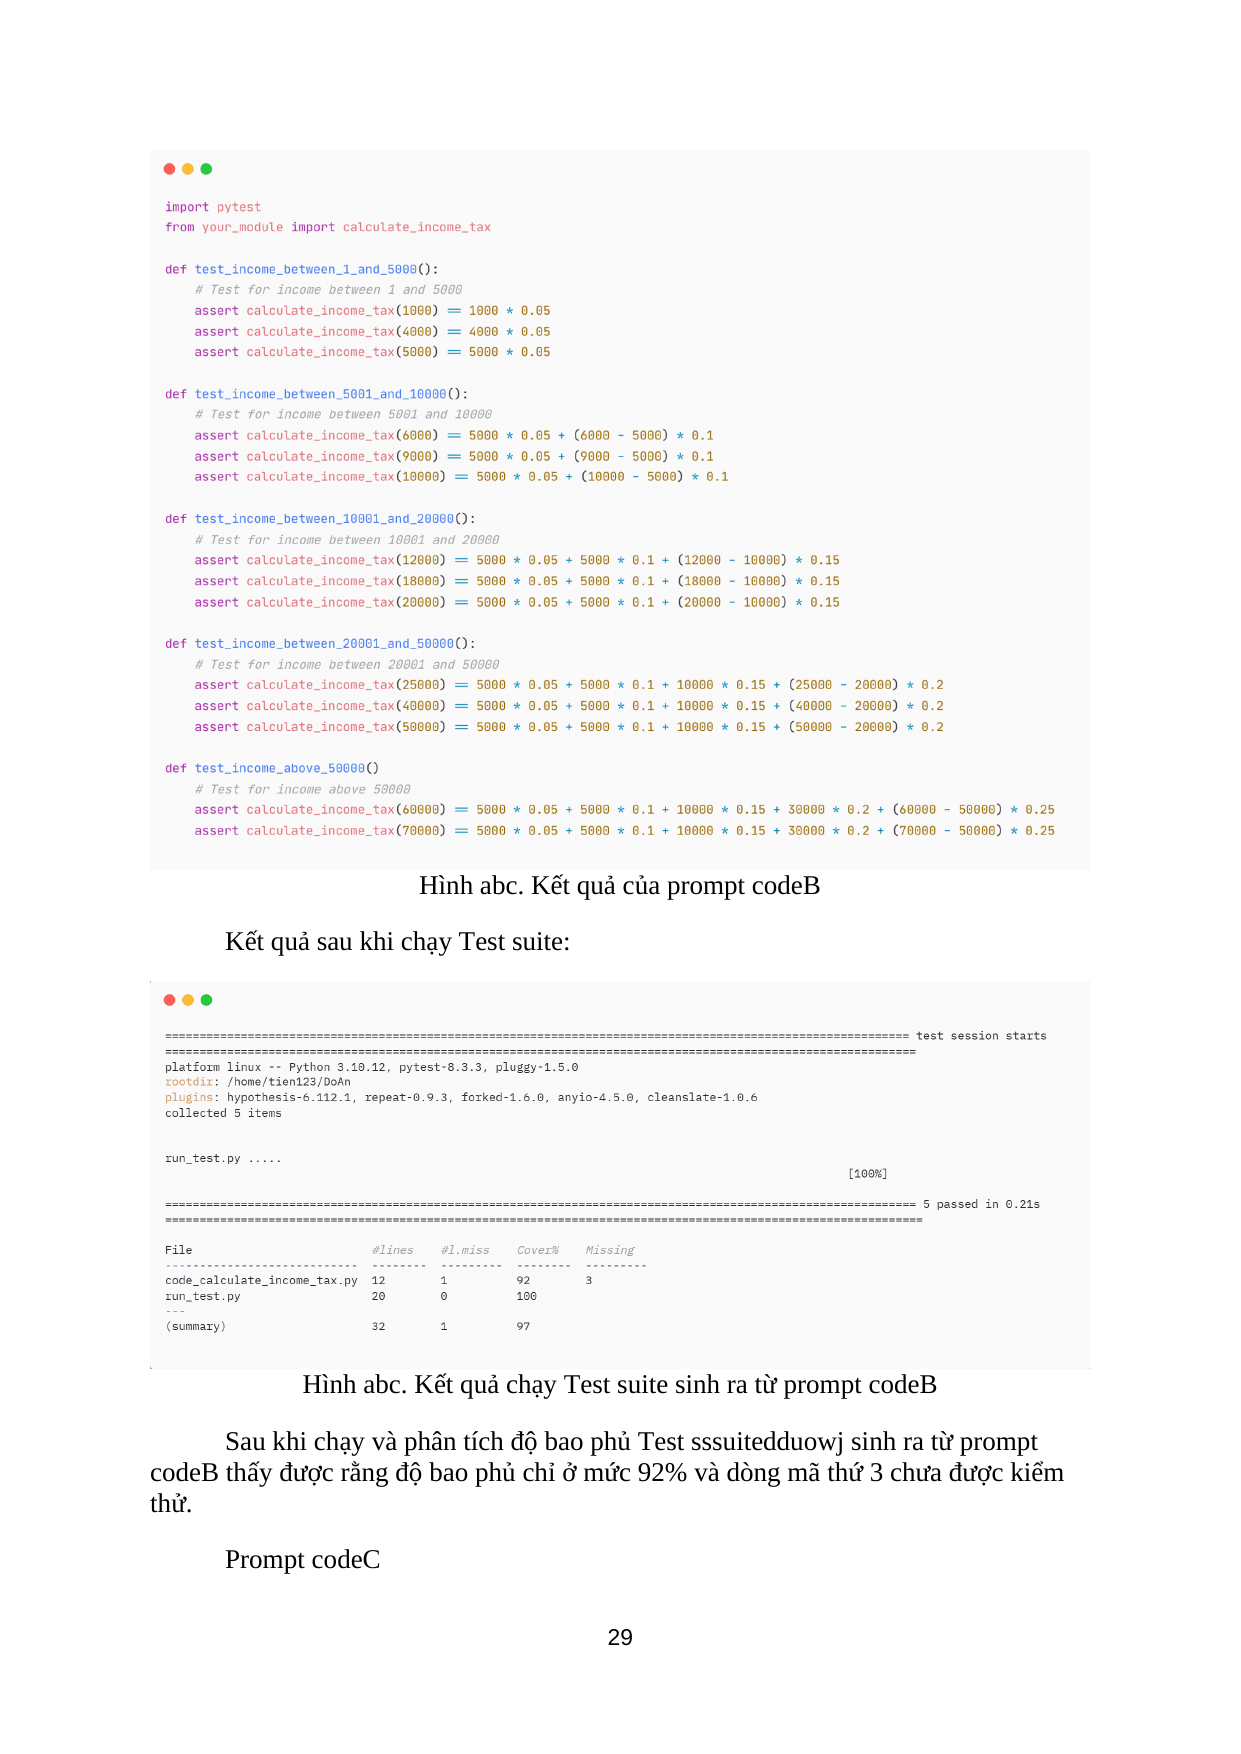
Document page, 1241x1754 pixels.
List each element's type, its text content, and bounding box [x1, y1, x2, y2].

text Prompt codeC [150, 1543, 1090, 1574]
text Hình abc. Kết quả của prompt codeB [150, 869, 1090, 900]
text Sau khi chạy và phân tích độ bao phủ Test sssuitedduowj sinh ra từ prompt codeB thấy được rằng độ bao phủ chỉ ở mức 92% và dòng mã thứ 3 chưa được kiểm thử. [150, 1425, 1090, 1518]
picture [150, 150, 1091, 869]
picture [150, 981, 1091, 1369]
text Kết quả sau khi chạy Test suite: [150, 925, 1090, 956]
text Hình abc. Kết quả chạy Test suite sinh ra từ prompt codeB [150, 1369, 1090, 1400]
